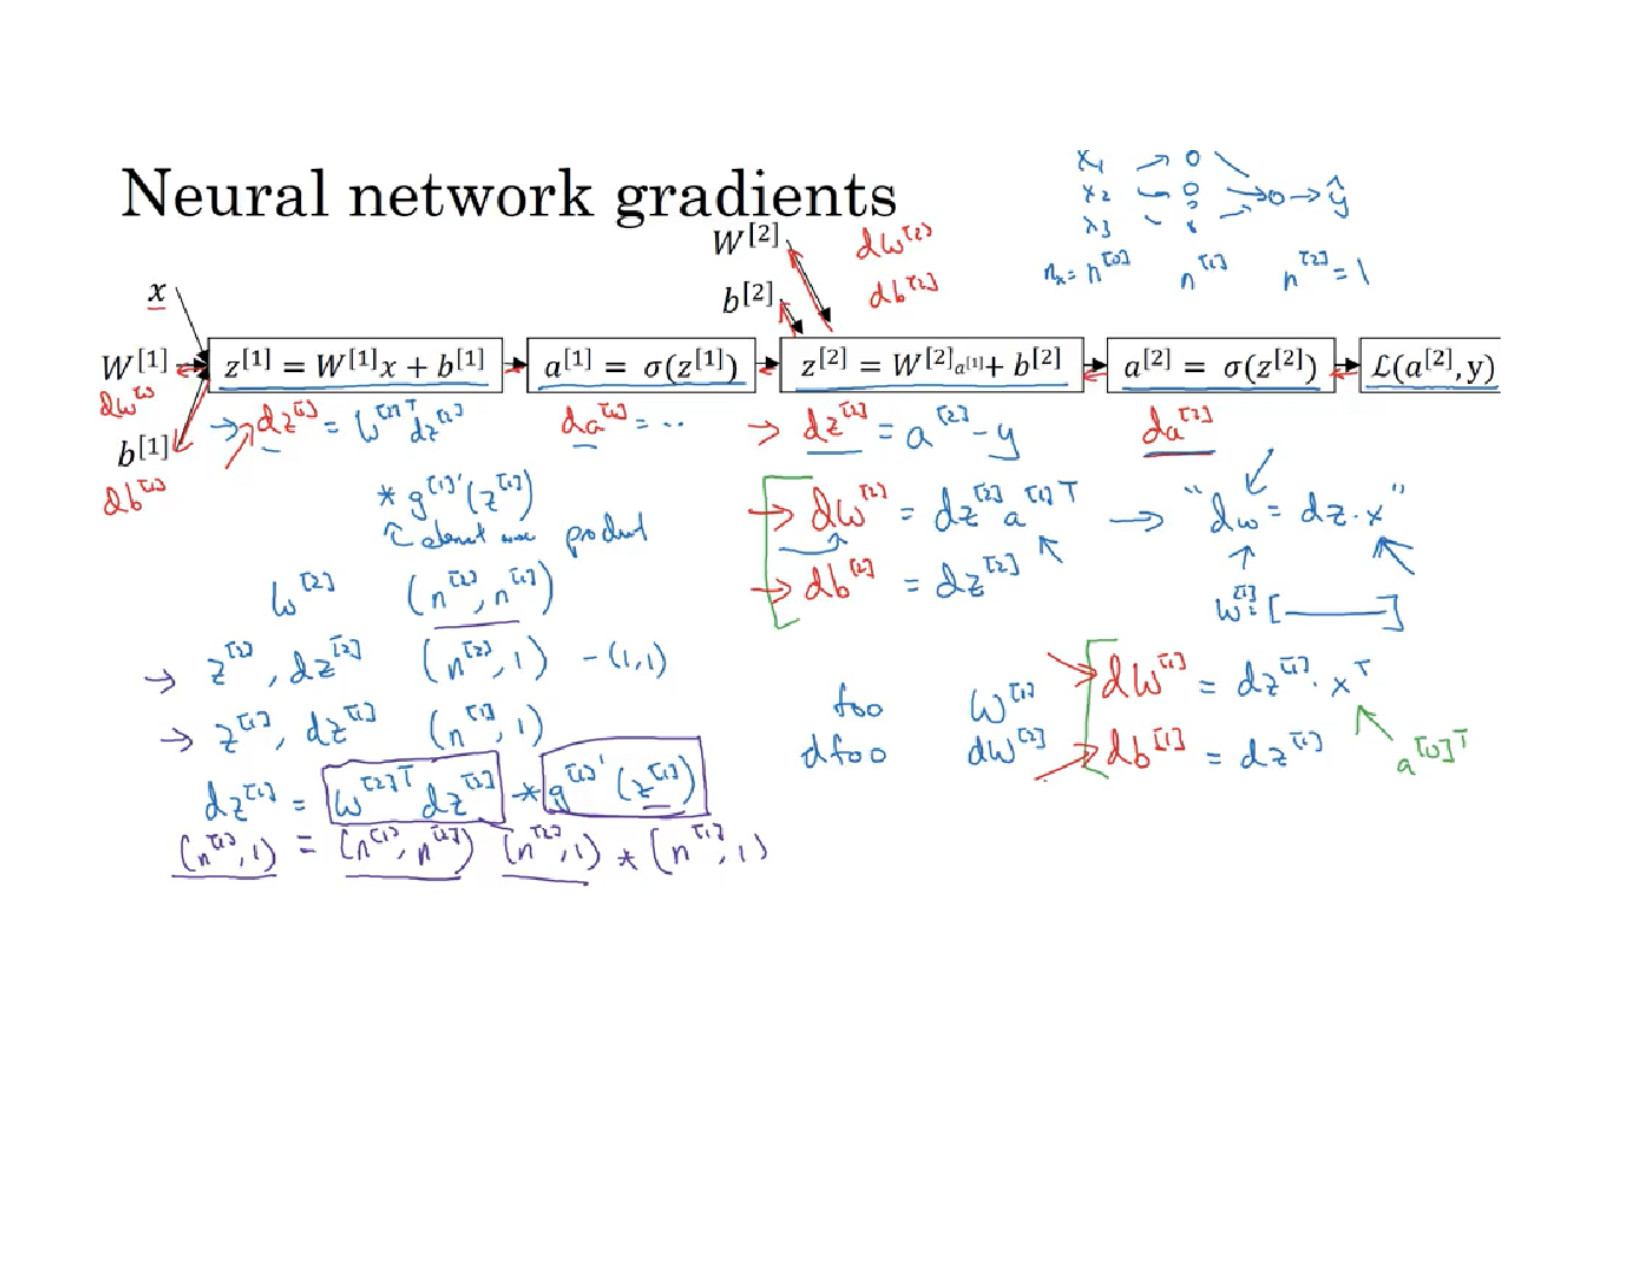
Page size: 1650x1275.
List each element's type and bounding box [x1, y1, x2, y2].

picture [90, 150, 1501, 906]
